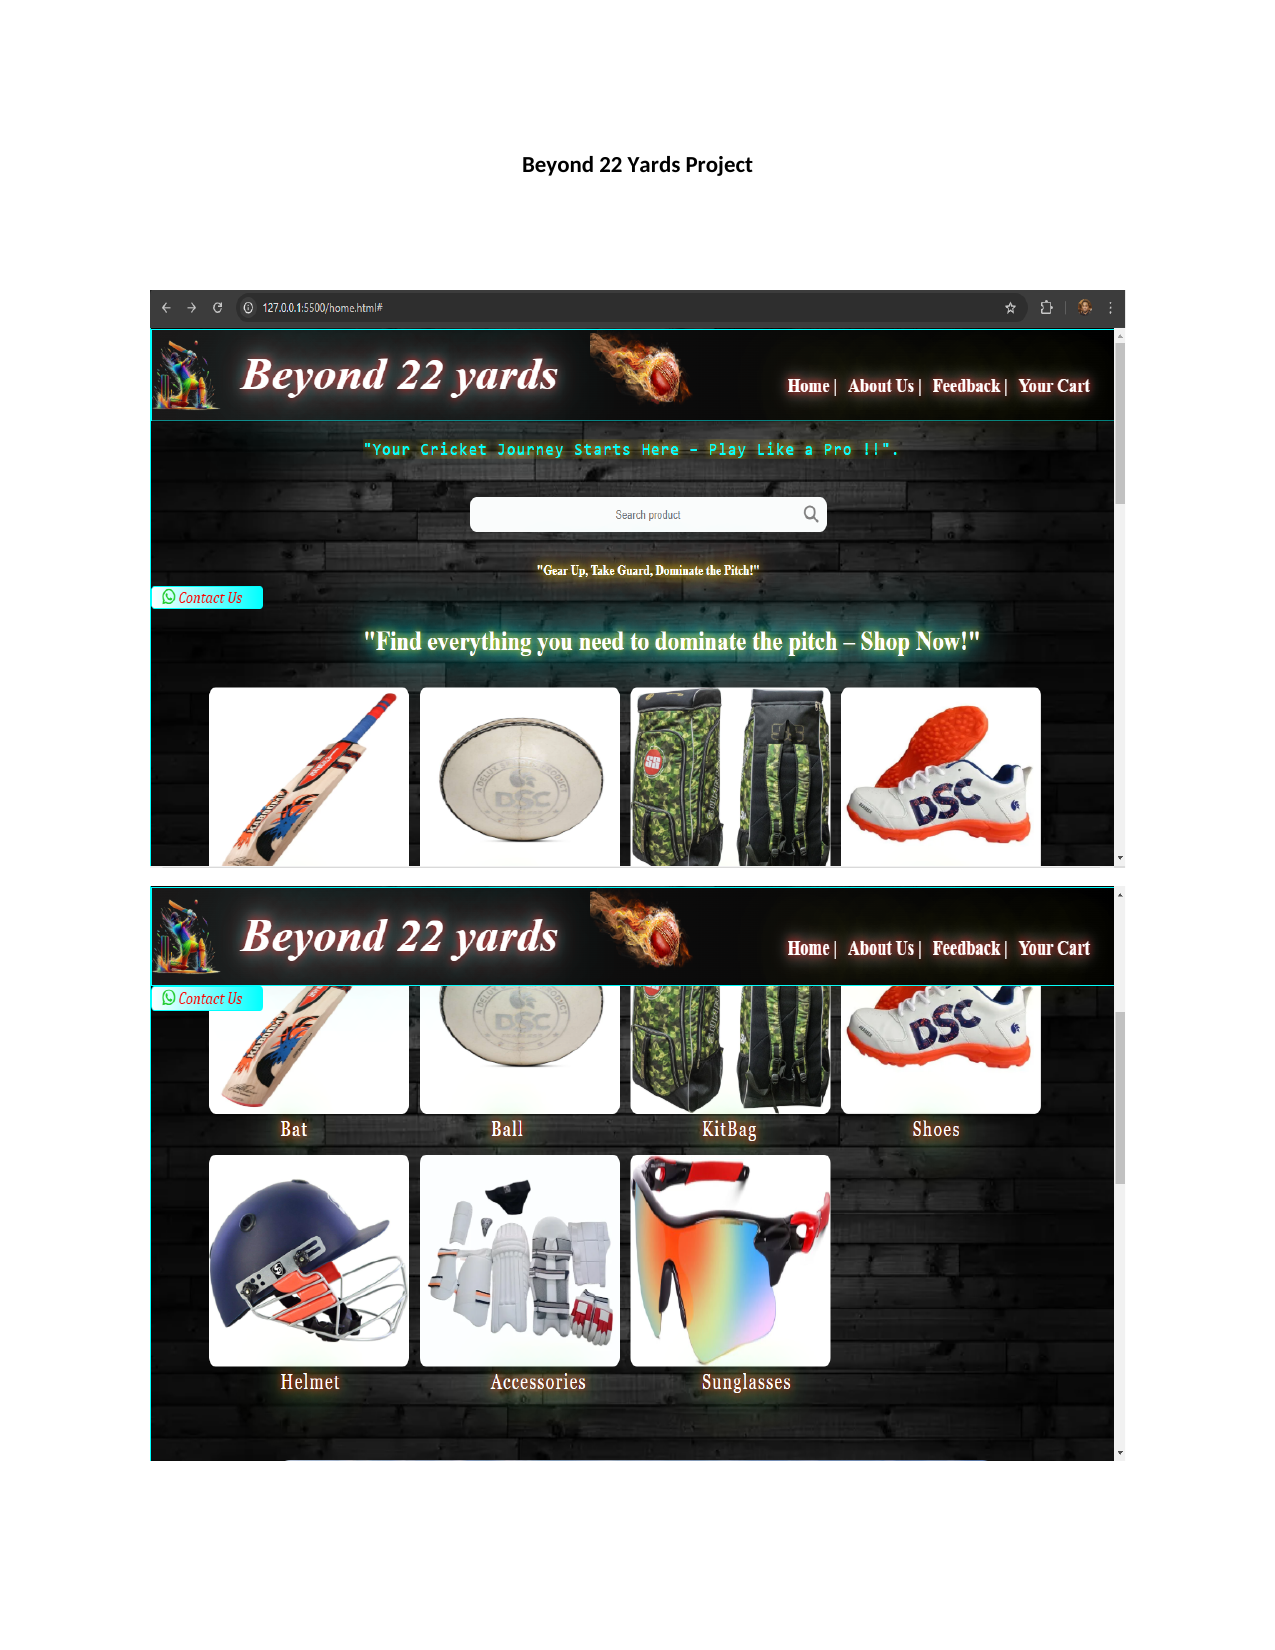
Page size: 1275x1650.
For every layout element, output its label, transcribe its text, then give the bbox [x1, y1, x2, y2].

text Beyond 22 Yards Project [150, 150, 1125, 178]
picture [150, 886, 1125, 1461]
picture [150, 290, 1125, 868]
